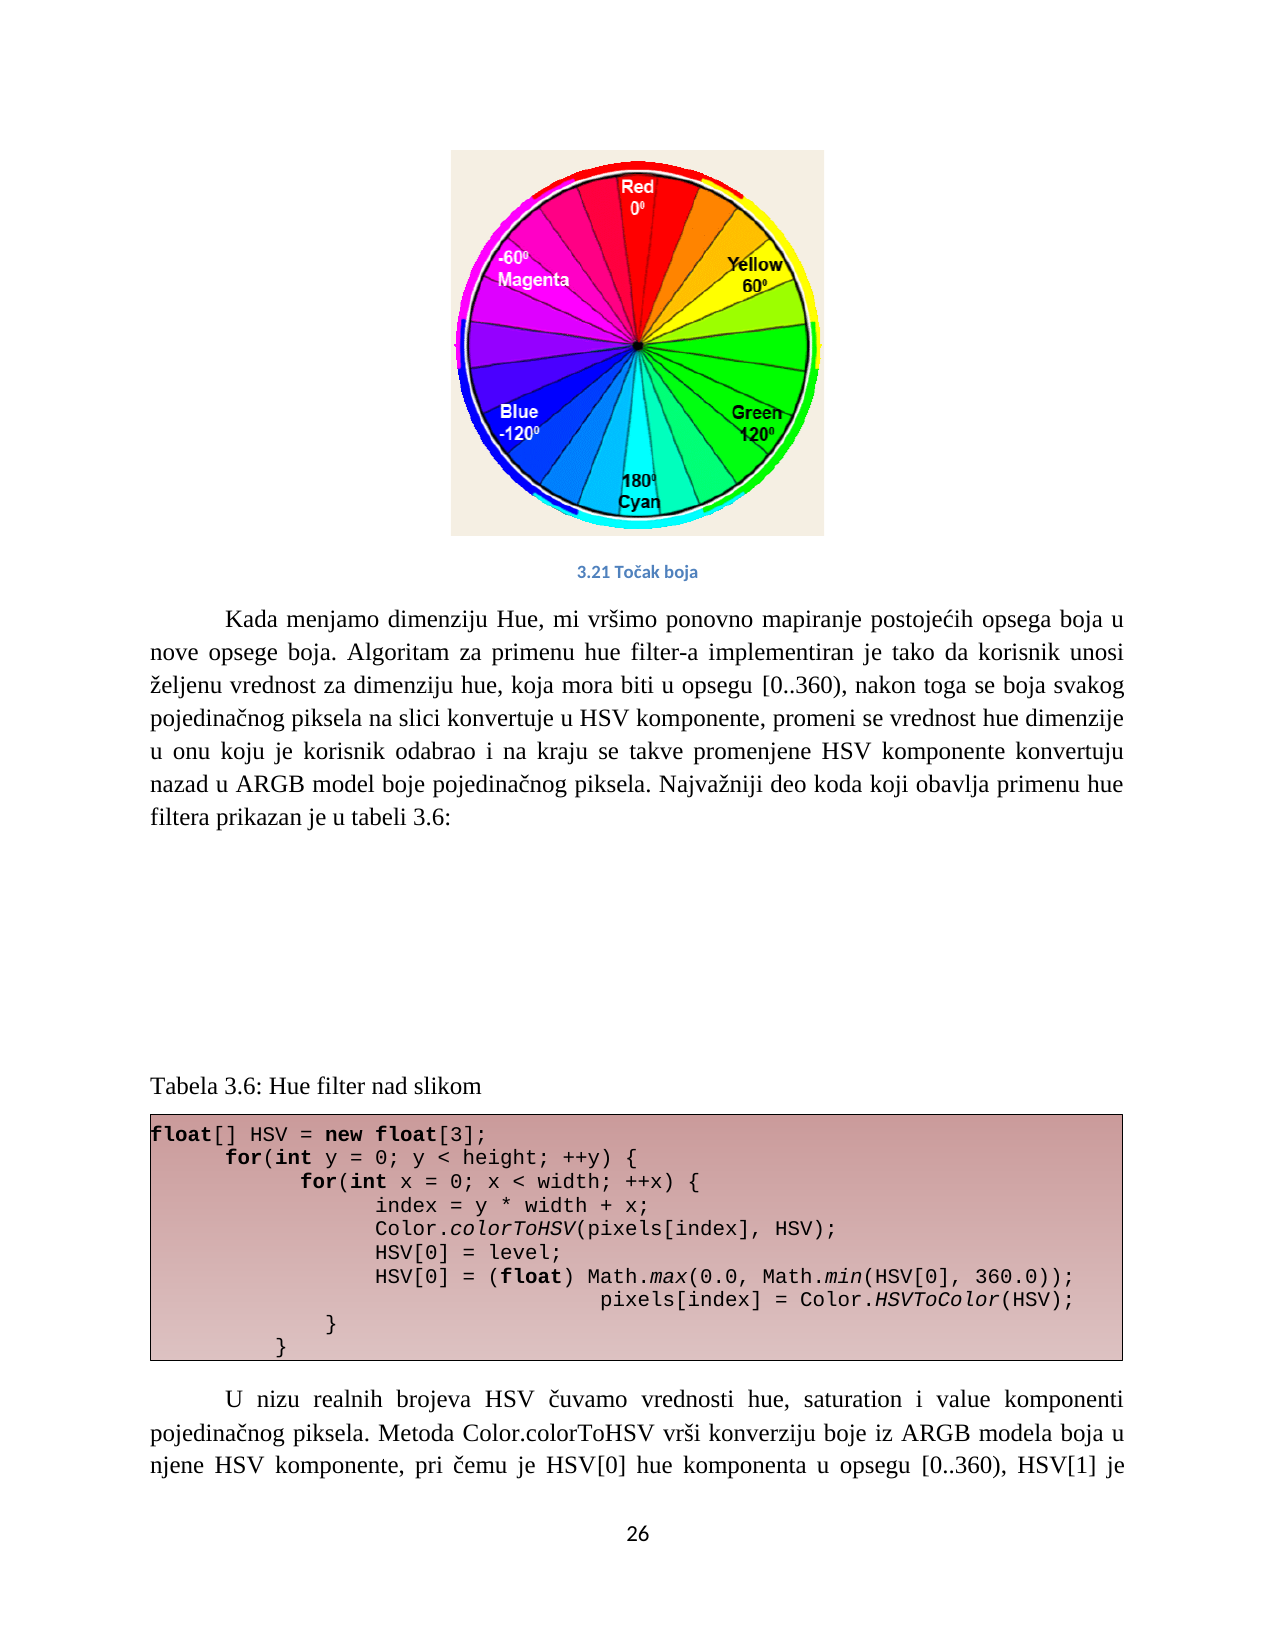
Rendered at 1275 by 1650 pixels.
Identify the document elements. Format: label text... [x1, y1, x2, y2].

picture [450, 150, 825, 536]
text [150, 1384, 1125, 1479]
text } [150, 1313, 1125, 1337]
text Color.colorToHSV(pixels[index], HSV); [150, 1218, 1125, 1242]
text Tabela 3.6: Hue filter nad slikom [150, 1071, 1125, 1100]
text for(int x = 0; x < width; ++x) { [150, 1171, 1125, 1195]
text HSV[0] = level; [150, 1242, 1125, 1266]
text HSV[0] = (float) Math.max(0.0, Math.min(HSV[0], 360.0)); pixels[index] = Color.HSVToColor(HSV); [150, 1266, 1125, 1313]
text Kada menjamo dimenziju Hue, mi vršimo ponovno mapiranje postojećih opsega boja u nove opsege boja. Algoritam za primenu hue filter-a implementiran je tako da korisnik unosi željenu vrednost za dimenziju hue, koja mora biti u opsegu [0..360), nakon toga se boja svakog pojedinačnog piksela na slici konvertuje u HSV komponente, promeni se vrednost hue dimenzije u onu koju je korisnik odabrao i na kraju se takve promenjene HSV komponente konvertuju nazad u ARGB model boje pojedinačnog piksela. Najvažniji deo koda koji obavlja primenu hue filtera prikazan je u tabeli 3.6: [150, 604, 1125, 831]
text float[] HSV = new float[3]; [150, 1124, 1125, 1147]
text for(int y = 0; y < height; ++y) { [150, 1147, 1125, 1171]
text index = y * width + x; [150, 1195, 1125, 1218]
text 3.21 Točak boja [150, 560, 1125, 583]
text } [150, 1337, 1125, 1360]
